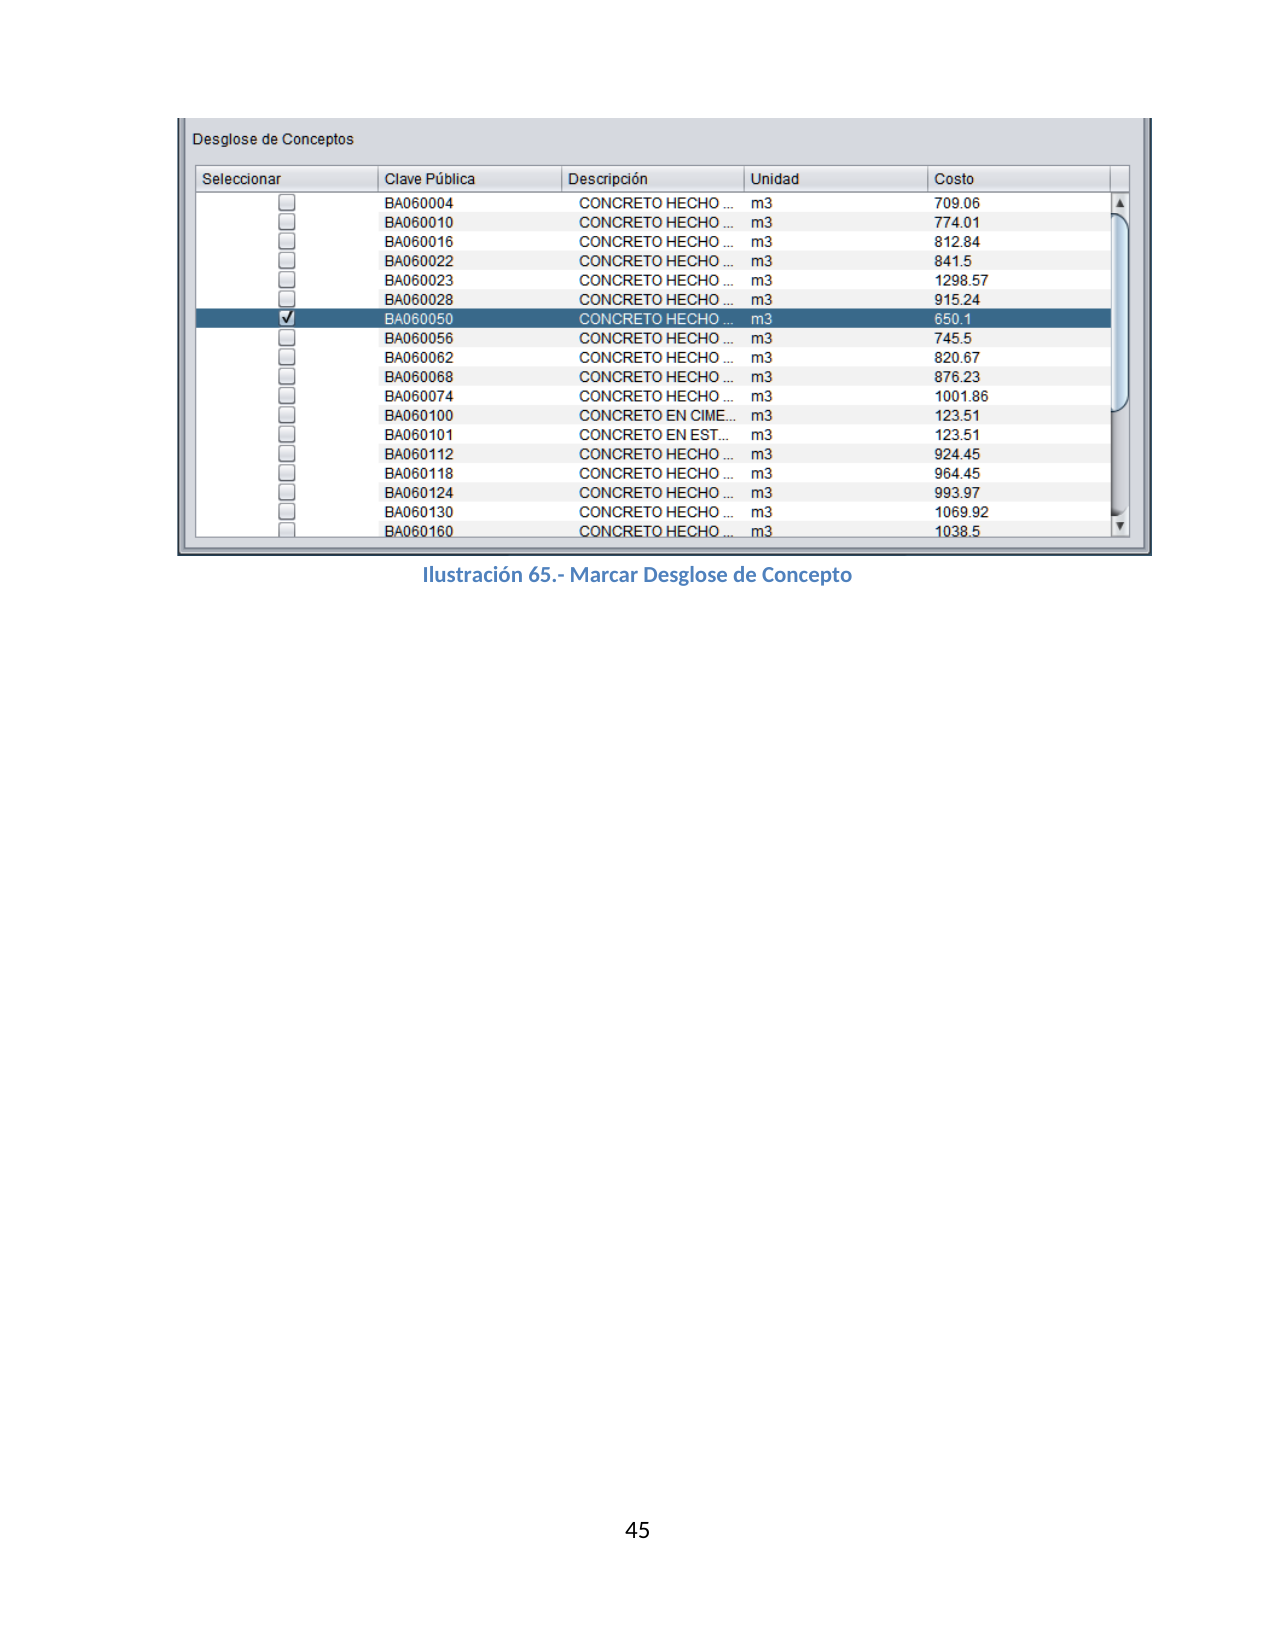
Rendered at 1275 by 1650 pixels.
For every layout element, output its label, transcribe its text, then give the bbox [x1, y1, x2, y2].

picture [177, 118, 1152, 556]
